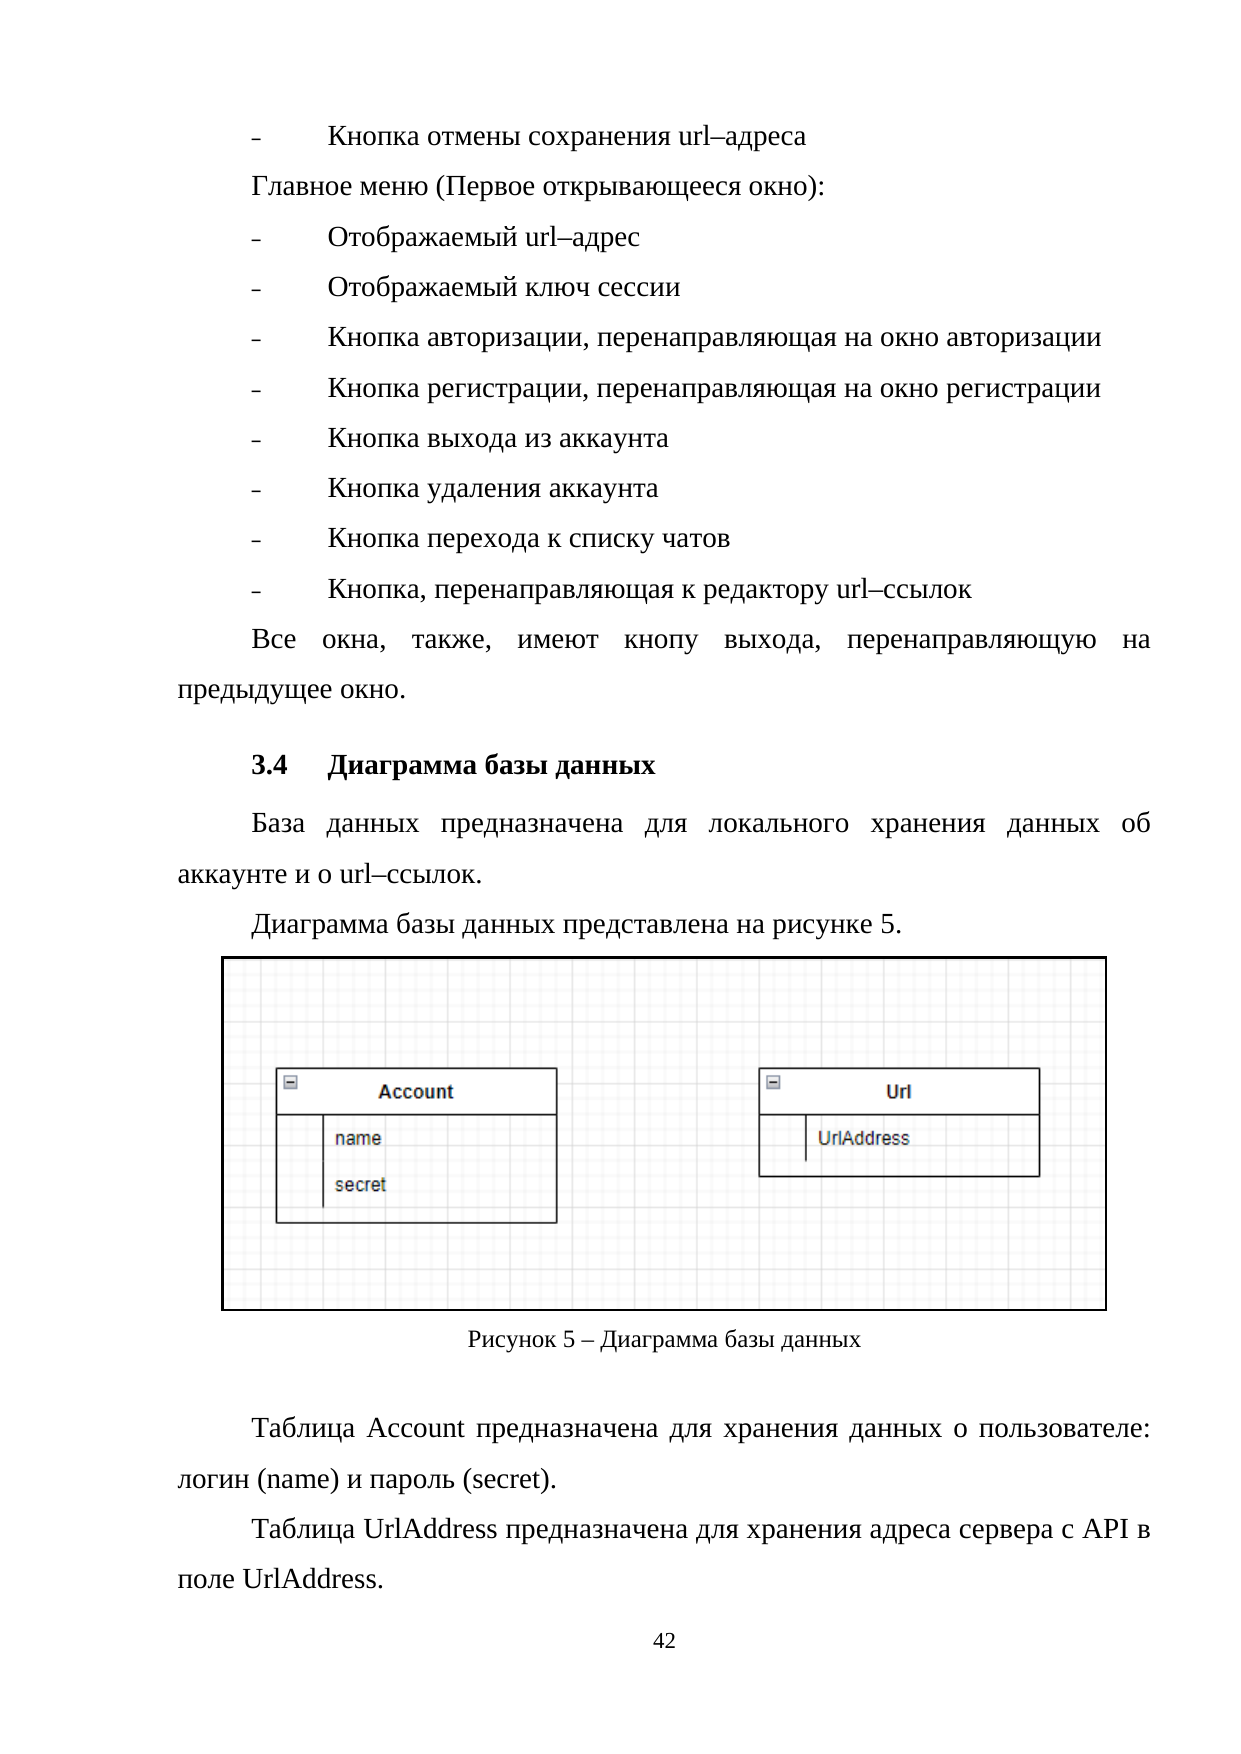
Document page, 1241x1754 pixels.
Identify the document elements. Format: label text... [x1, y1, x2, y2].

text Диаграмма базы данных представлена на рисунке 5. [177, 906, 1152, 939]
list Кнопка выхода из аккаунта [177, 420, 1152, 453]
list Отображаемый ключ сессии [177, 269, 1152, 303]
list Кнопка, перенаправляющая к редактору url–ссылок [177, 571, 1152, 604]
text Все окна, также, имеют кнопу выхода, перенаправляющую на предыдущее окно. [177, 621, 1152, 705]
text Таблица UrlAddress предназначена для хранения адреса сервера с API в поле UrlAddress. [177, 1511, 1152, 1595]
list Отображаемый url–адрес [177, 219, 1152, 252]
text Таблица Account предназначена для хранения данных о пользователе: логин (name) и пароль (secret). [177, 1411, 1152, 1494]
text Главное меню (Первое открывающееся окно): [177, 168, 1152, 202]
picture [224, 959, 1105, 1309]
list Кнопка удаления аккаунта [177, 470, 1152, 504]
list Кнопка авторизации, перенаправляющая на окно авторизации [177, 319, 1152, 353]
list Кнопка перехода к списку чатов [177, 521, 1152, 554]
list Кнопка отмены сохранения url–адреса [177, 118, 1152, 152]
text Рисунок 5 – Диаграмма базы данных [177, 1324, 1152, 1353]
subtitle Диаграмма базы данных [177, 747, 1152, 780]
text База данных предназначена для локального хранения данных об аккаунте и о url–ссылок. [177, 805, 1152, 889]
list Кнопка регистрации, перенаправляющая на окно регистрации [177, 370, 1152, 403]
